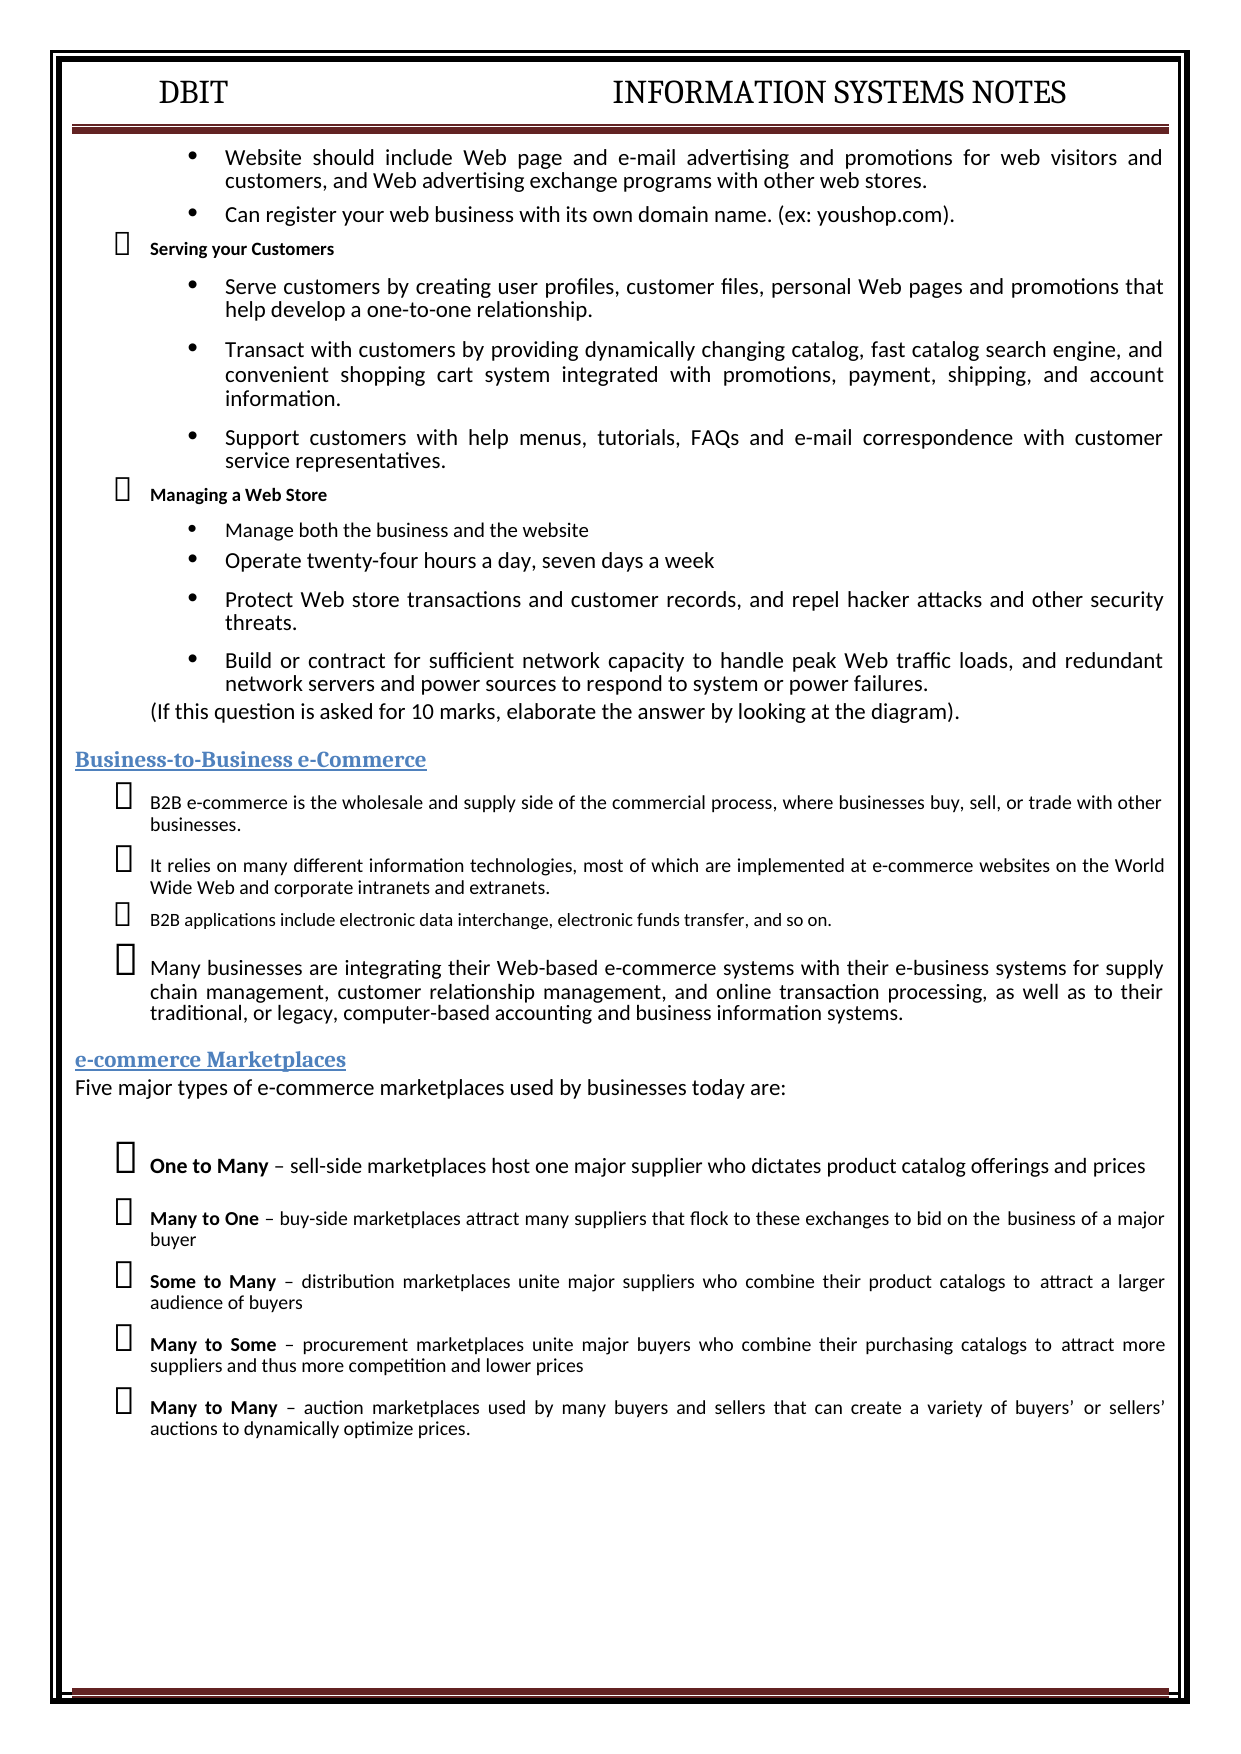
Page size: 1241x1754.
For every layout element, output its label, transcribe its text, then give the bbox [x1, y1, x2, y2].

list It relies on many different information technologies, most of which are implemented at e-commerce websites on the World Wide Web and corporate intranets and extranets. [112, 841, 1167, 899]
text Five major types of e-commerce marketplaces used by businesses today are: [75, 1073, 1167, 1101]
text DBIT INFORMATION SYSTEMS NOTES [158, 73, 1167, 112]
list Support customers with help menus, tutorials, FAQs and e-mail correspondence with customer service representatives. [187, 423, 1165, 474]
list Serving your Customers [112, 229, 1167, 262]
list Operate twenty-four hours a day, seven days a week [187, 542, 1167, 575]
list B2B e-commerce is the wholesale and supply side of the commercial process, where businesses buy, sell, or trade with other businesses. [112, 778, 1165, 836]
text Business-to-Business e-Commerce [75, 747, 1167, 773]
list Many to One – buy-side marketplaces attract many suppliers that flock to these exchanges to bid on the business of a major buyer [112, 1193, 1165, 1251]
list Some to Many – distribution marketplaces unite major suppliers who combine their product catalogs to attract a larger audience of buyers [112, 1257, 1165, 1314]
list Build or contract for sufficient network capacity to handle peak Web traffic loads, and redundant network servers and power sources to respond to system or power failures. [187, 647, 1165, 697]
list Managing a Web Store [112, 474, 1167, 508]
list Protect Web store transactions and customer records, and repel hacker attacks and other security threats. [187, 586, 1165, 636]
text (If this question is asked for 10 marks, elaborate the answer by looking at the diagram). [150, 698, 1167, 725]
list Transact with customers by providing dynamically changing catalog, fast catalog search engine, and convenient shopping cart system integrated with promotions, payment, shipping, and account information. [187, 334, 1165, 412]
picture [72, 1688, 1169, 1695]
list Many to Some – procurement marketplaces unite major buyers who combine their purchasing catalogs to attract more suppliers and thus more competition and lower prices [112, 1320, 1165, 1378]
text e-commerce Marketplaces [75, 1047, 1167, 1073]
list Many businesses are integrating their Web-based e-commerce systems with their e-business systems for supply chain management, customer relationship management, and online transaction processing, as well as to their traditional, or legacy, computer-based accounting and business information systems. [112, 938, 1165, 1026]
list Many to Many – auction marketplaces used by many buyers and sellers that can create a variety of buyers’ or sellers’ auctions to dynamically optimize prices. [112, 1383, 1165, 1441]
list Can register your web business with its own domain name. (ex: youshop.com). [187, 195, 1167, 228]
list B2B applications include electronic data interchange, electronic funds transfer, and so on. [112, 899, 1167, 933]
list Website should include Web page and e-mail advertising and promotions for web visitors and customers, and Web advertising exchange programs with other web stores. [187, 144, 1165, 194]
list Manage both the business and the website [187, 519, 1167, 542]
list Serve customers by creating user profiles, customer files, personal Web pages and promotions that help develop a one-to-one relationship. [187, 273, 1165, 323]
list One to Many – sell-side marketplaces host one major supplier who dictates product catalog offerings and prices [112, 1126, 1165, 1186]
picture [72, 127, 1169, 134]
